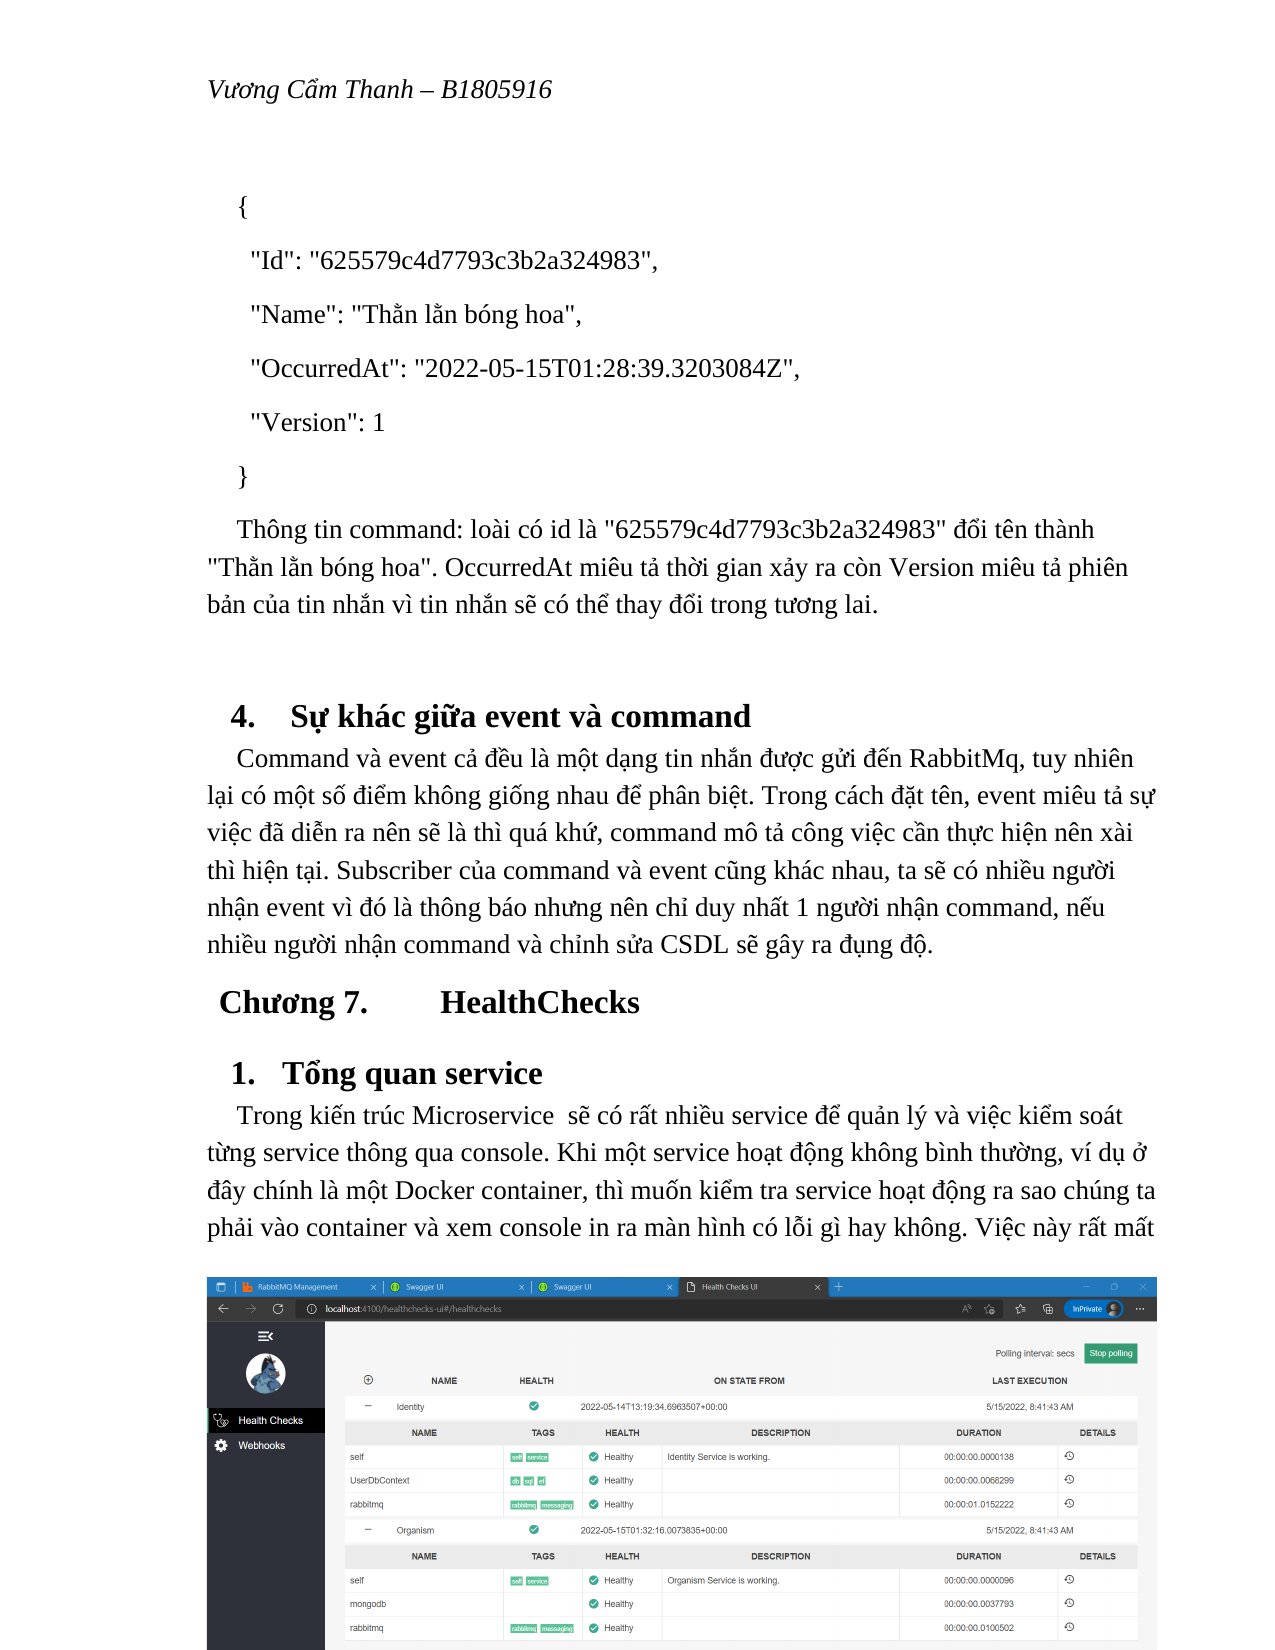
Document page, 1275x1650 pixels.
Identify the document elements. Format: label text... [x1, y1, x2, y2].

text Command và event cả đều là một dạng tin nhắn được gửi đến RabbitMq, tuy nhiên lại có một số điểm không giống nhau để phân biệt. Trong cách đặt tên, event miêu tả sự việc đã diễn ra nên sẽ là thì quá khứ, command mô tả công việc cần thực hiện nên xài thì hiện tại. Subscriber của command và event cũng khác nhau, ta sẽ có nhiều người nhận event vì đó là thông báo nhưng nên chỉ duy nhất 1 người nhận command, nếu nhiều người nhận command và chỉnh sửa CSDL sẽ gây ra đụng độ. [207, 742, 1157, 959]
subtitle HealthChecks [218, 982, 1157, 1021]
text "Version": 1 [207, 406, 1157, 437]
text "OccurredAt": "2022-05-15T01:28:39.3203084Z", [207, 352, 1157, 383]
text Thông tin command: loài có id là "625579c4d7793c3b2a324983" đổi tên thành "Thằn lằn bóng hoa". OccurredAt miêu tả thời gian xảy ra còn Version miêu tả phiên bản của tin nhắn vì tin nhắn sẽ có thể thay đổi trong tương lai. [207, 513, 1157, 619]
text "Name": "Thằn lằn bóng hoa", [207, 298, 1157, 329]
text } [207, 459, 1157, 491]
text { [207, 190, 1157, 221]
text "Id": "625579c4d7793c3b2a324983", [207, 244, 1157, 275]
subtitle Tổng quan service [230, 1053, 1157, 1092]
picture [206, 1277, 1157, 1650]
subtitle Sự khác giữa event và command [230, 696, 1157, 734]
